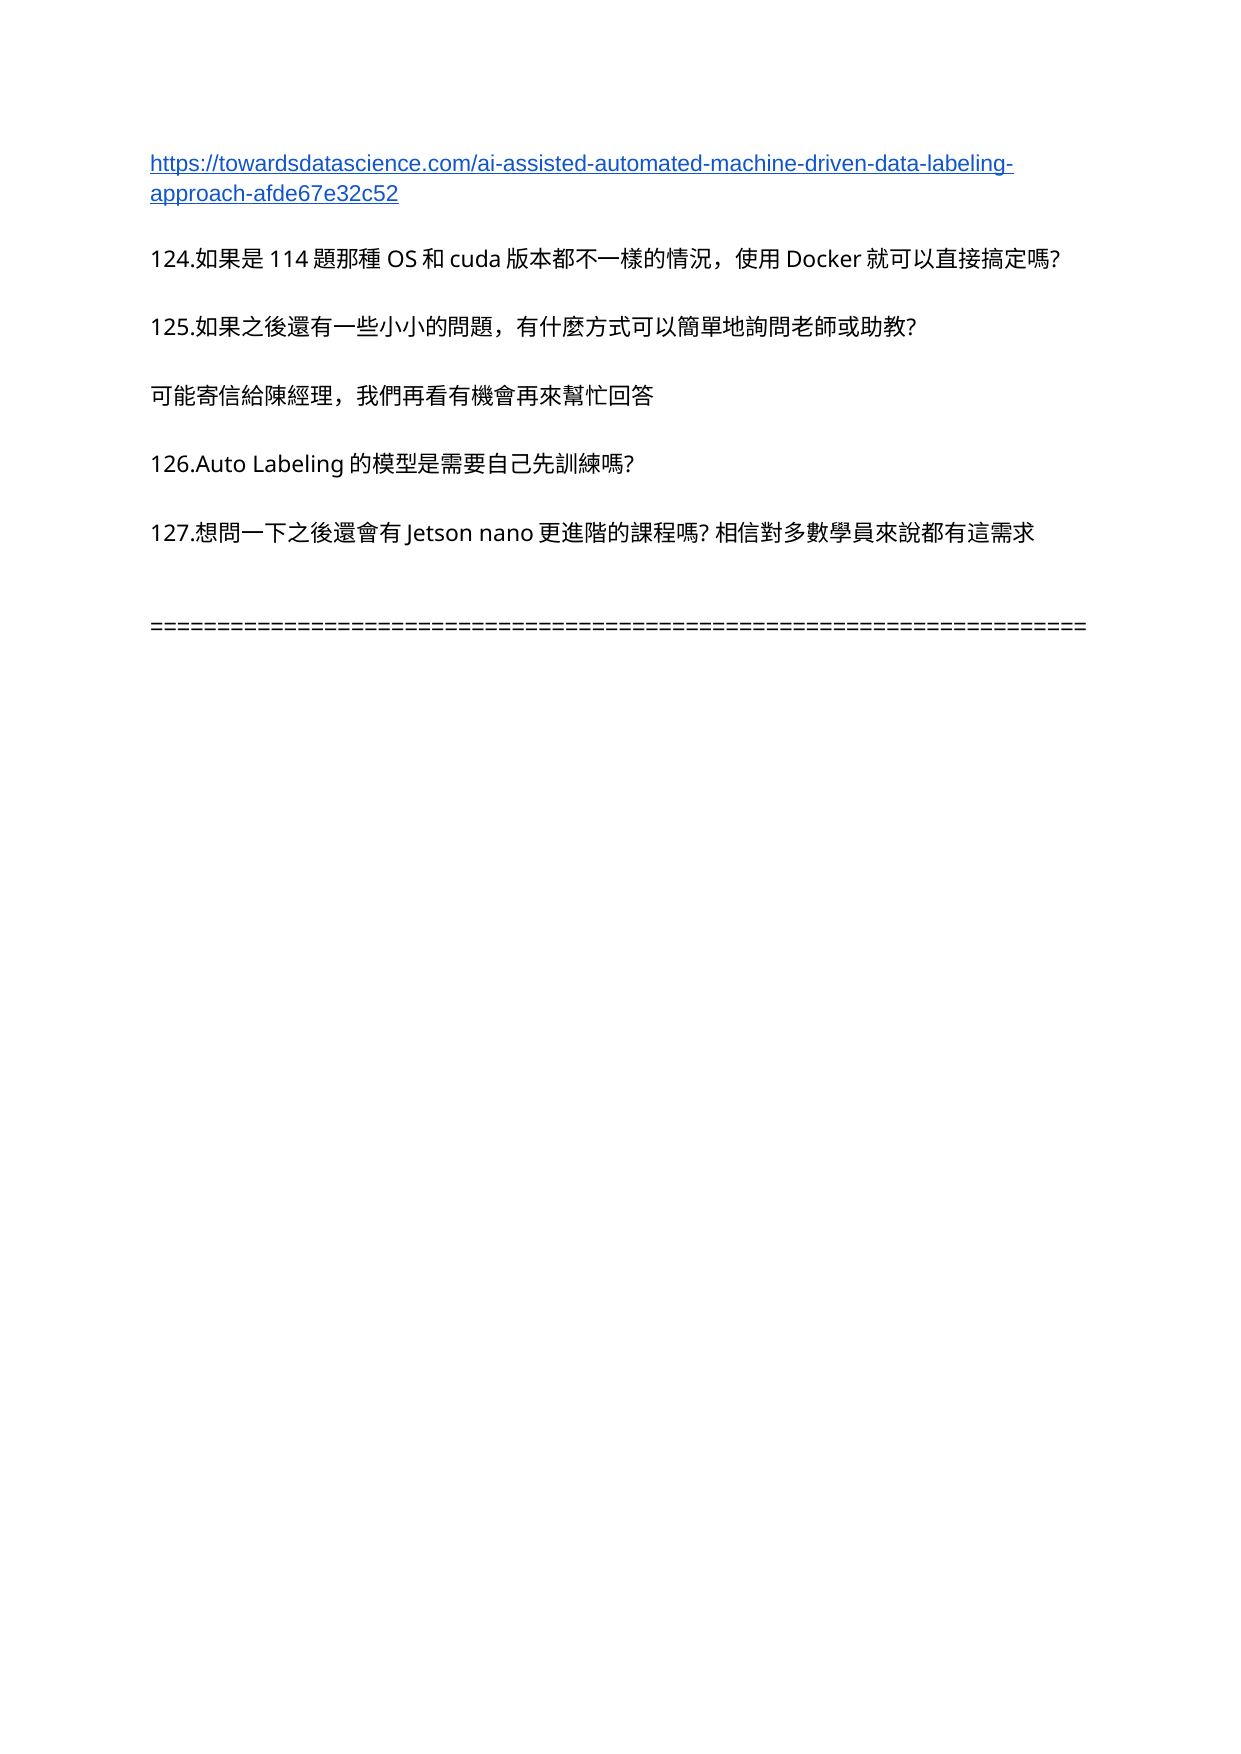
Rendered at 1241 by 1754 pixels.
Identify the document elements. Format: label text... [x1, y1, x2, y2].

text 127.想問一下之後還會有Jetson nano更進階的課程嗎? 相信對多數學員來說都有這需求 [150, 514, 1090, 548]
text 可能寄信給陳經理，我們再看有機會再來幫忙回答 [150, 378, 1090, 411]
text 126.Auto Labeling的模型是需要自己先訓練嗎? [150, 446, 1090, 479]
text ====================================================================== [150, 613, 1090, 640]
text 125.如果之後還有一些小小的問題，有什麼方式可以簡單地詢問老師或助教? [150, 309, 1090, 342]
text https://towardsdatascience.com/ai-assisted-automated-machine-driven-data-labeling-approach-afde67e32c52 [150, 150, 1090, 207]
text 124.如果是114題那種 OS和cuda版本都不一樣的情況，使用Docker就可以直接搞定嗎? [150, 241, 1090, 274]
